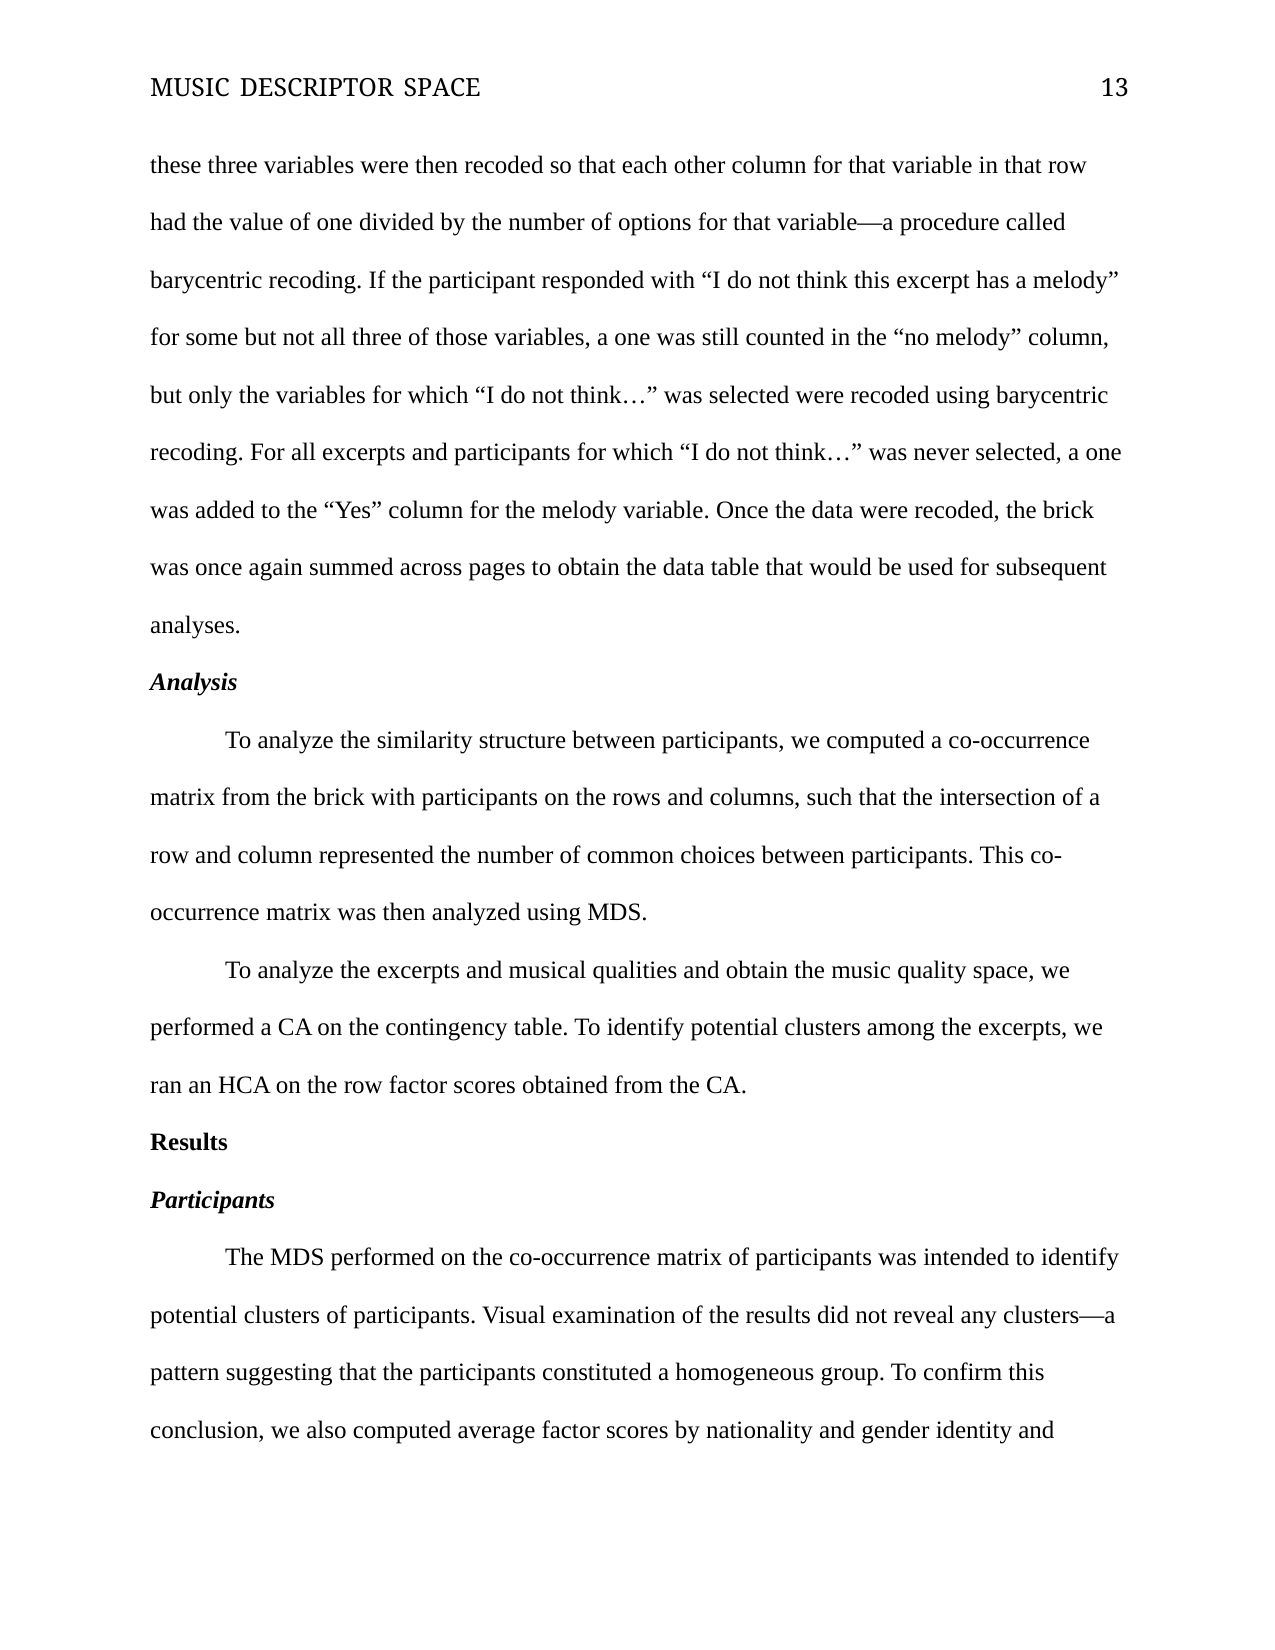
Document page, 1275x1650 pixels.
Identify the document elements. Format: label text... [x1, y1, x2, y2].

text Analysis [150, 667, 1125, 696]
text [150, 150, 1125, 639]
text To analyze the excerpts and musical qualities and obtain the music quality space, we performed a CA on the contingency table. To identify potential clusters among the excerpts, we ran an HCA on the row factor scores obtained from the CA. [150, 955, 1125, 1099]
subtitle Results [150, 1127, 1125, 1156]
text To analyze the similarity structure between participants, we computed a co-occurrence matrix from the brick with participants on the rows and columns, such that the intersection of a row and column represented the number of common choices between participants. This co-occurrence matrix was then analyzed using MDS. [150, 725, 1125, 926]
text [150, 1242, 1125, 1444]
text Participants [150, 1185, 1125, 1214]
